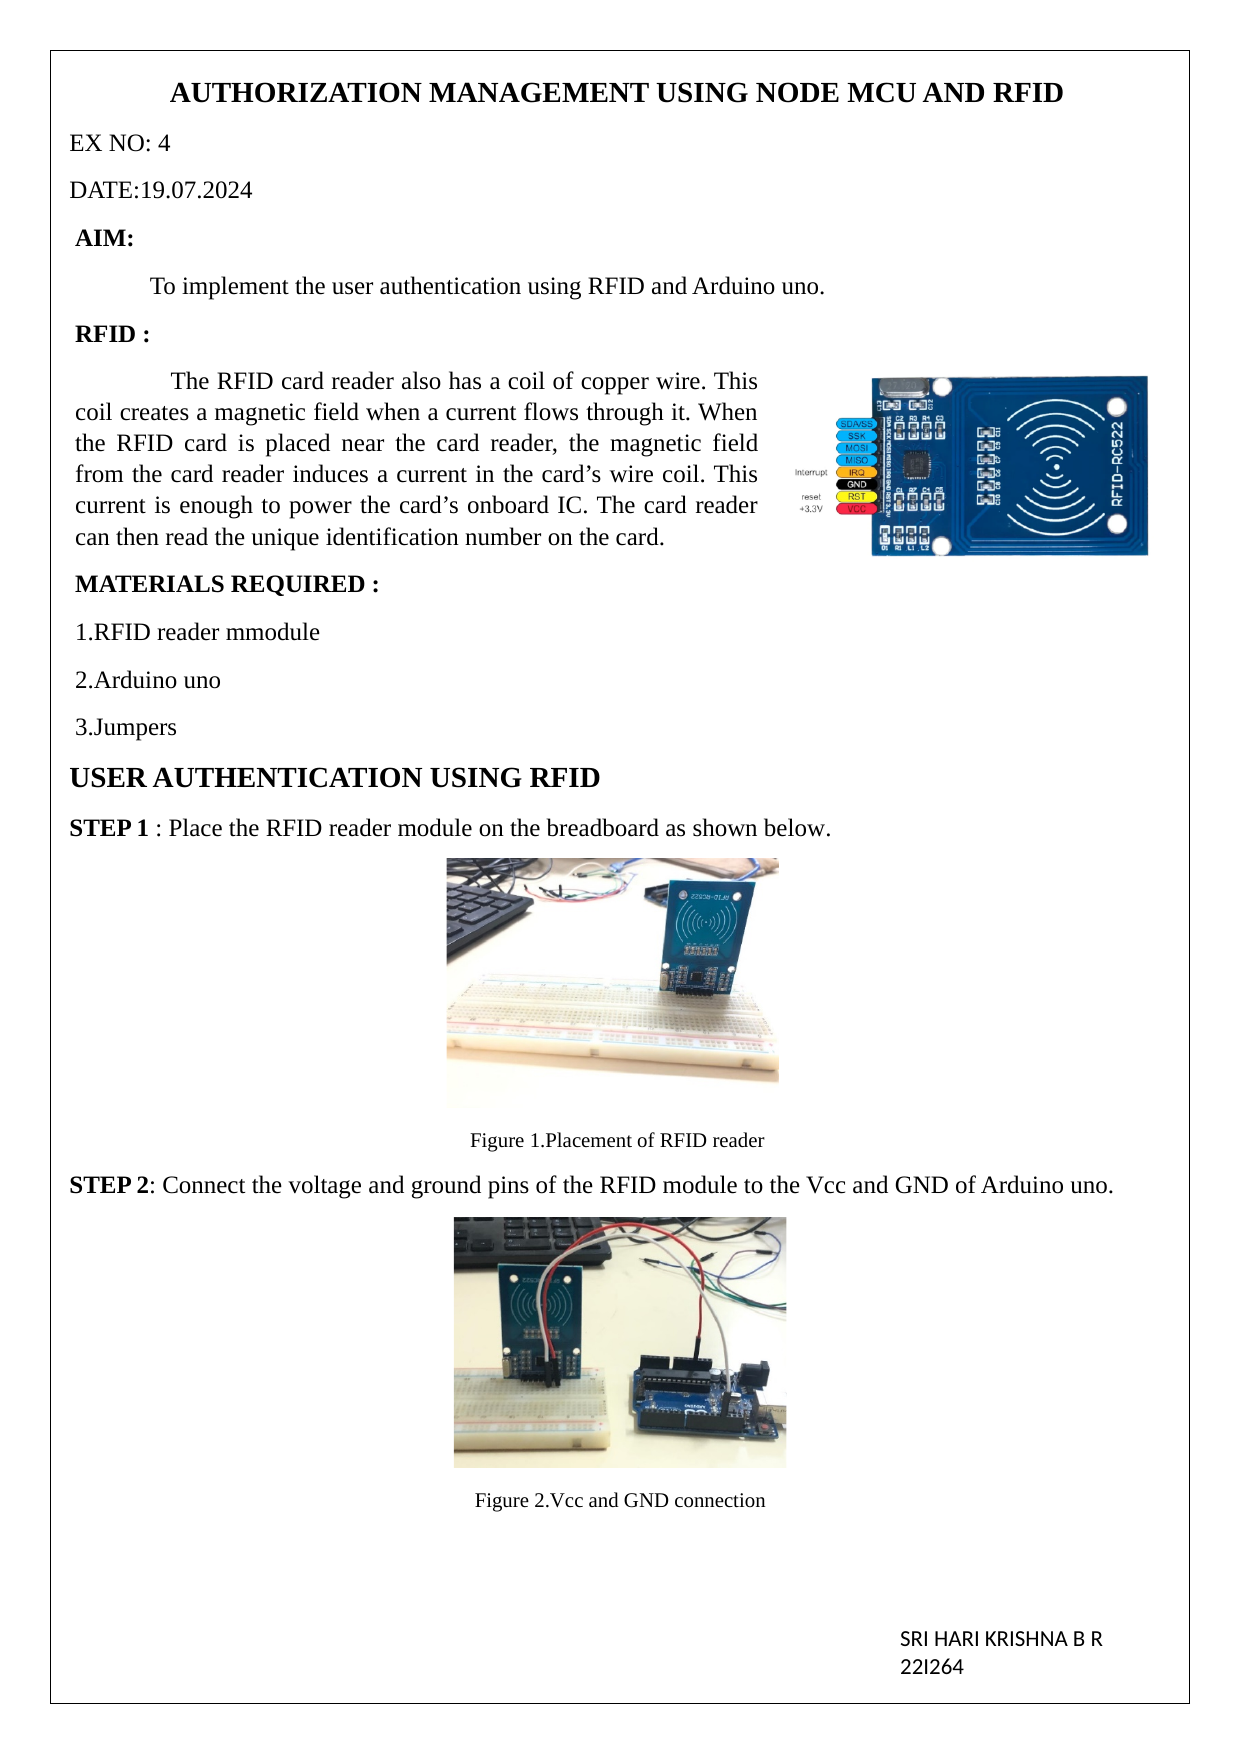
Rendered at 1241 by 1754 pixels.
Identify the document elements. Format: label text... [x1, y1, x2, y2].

text AIM: [75, 223, 1165, 252]
text 3.Jumpers [75, 712, 1165, 741]
picture [446, 858, 779, 1108]
text DATE:19.07.2024 [69, 176, 1165, 204]
text EX NO: 4 [69, 128, 1165, 157]
text 2.Arduino uno [75, 665, 1165, 693]
text USER AUTHENTICATION USING RFID [69, 760, 1165, 794]
picture [453, 1217, 787, 1468]
text 1.RFID reader mmodule [75, 617, 1165, 646]
picture [777, 367, 1166, 564]
text STEP 1 : Place the RFID reader module on the breadboard as shown below. [69, 813, 1165, 842]
text STEP 2: Connect the voltage and ground pins of the RFID module to the Vcc and GND of Arduino uno. [69, 1171, 1165, 1199]
text RFID : [75, 319, 1165, 347]
text AUTHORIZATION MANAGEMENT USING NODE MCU AND RFID [69, 75, 1165, 108]
text MATERIALS REQUIRED : [75, 569, 1165, 598]
text To implement the user authentication using RFID and Arduino uno. [75, 271, 1165, 300]
